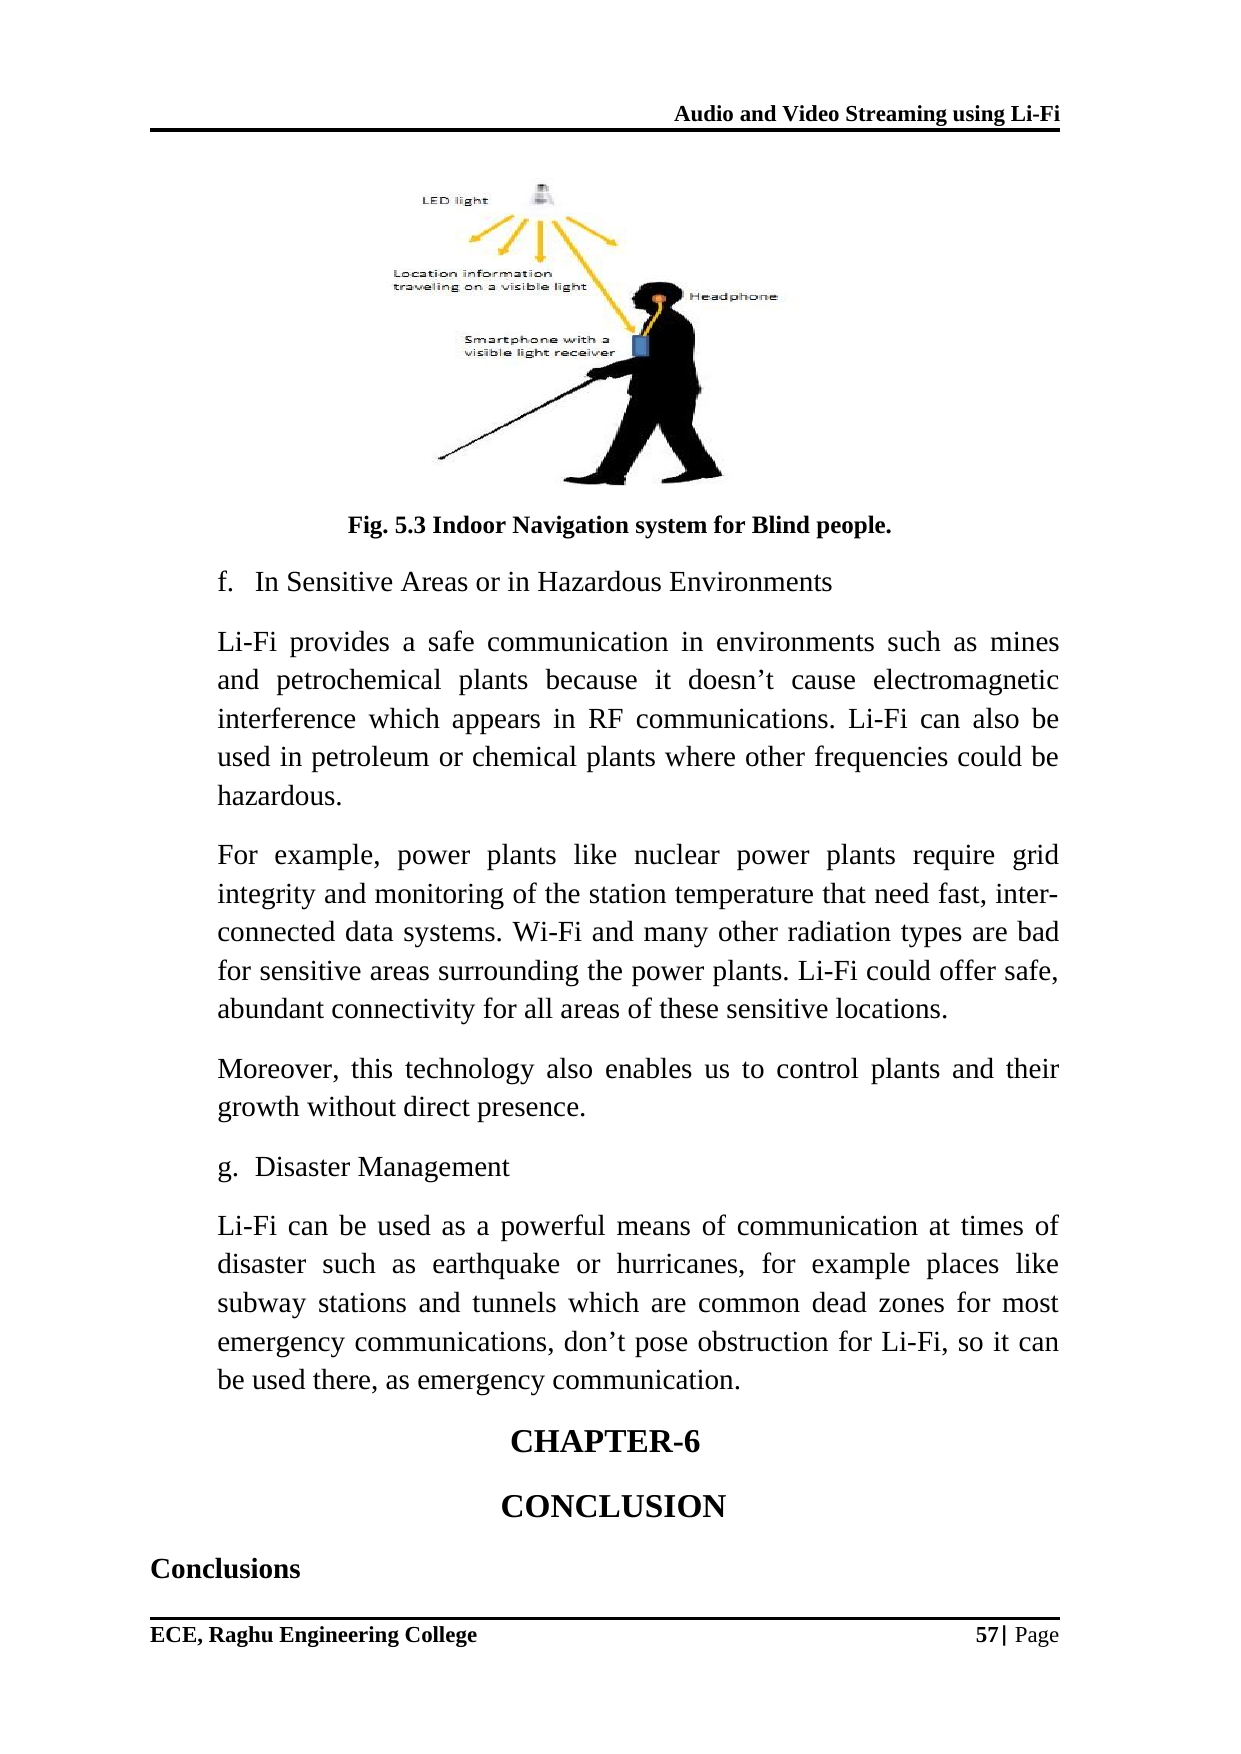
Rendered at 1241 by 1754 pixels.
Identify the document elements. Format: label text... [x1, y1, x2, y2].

text Fig. 5.3 Indoor Navigation system for Blind people. [179, 511, 1060, 539]
list Disaster Management [217, 1149, 1060, 1182]
text Li-Fi can be used as a powerful means of communication at times of disaster such as earthquake or hurricanes, for example places like subway stations and tunnels which are common dead zones for most emergency communications, don’t pose obstruction for Li-Fi, so it can be used there, as emergency communication. [217, 1208, 1060, 1396]
text For example, power plants like nuclear power plants require grid integrity and monitoring of the station temperature that need fast, inter-connected data systems. Wi-Fi and many other radiation types are bad for sensitive areas surrounding the power plants. Li-Fi could offer safe, abundant connectivity for all areas of these sensitive locations. [217, 837, 1060, 1025]
text CHAPTER-6 [150, 1422, 1060, 1460]
text CONCLUSION [150, 1487, 1060, 1525]
text Li-Fi provides a safe communication in environments such as mines and petrochemical plants because it doesn’t cause electromagnetic interference which appears in RF communications. Li-Fi can also be used in petroleum or chemical plants where other frequencies could be hazardous. [217, 624, 1060, 811]
list In Sensitive Areas or in Hazardous Environments [217, 564, 1060, 598]
text Conclusions [150, 1551, 1060, 1585]
picture [284, 158, 956, 486]
text Moreover, this technology also enables us to control plants and their growth without direct presence. [217, 1051, 1060, 1123]
